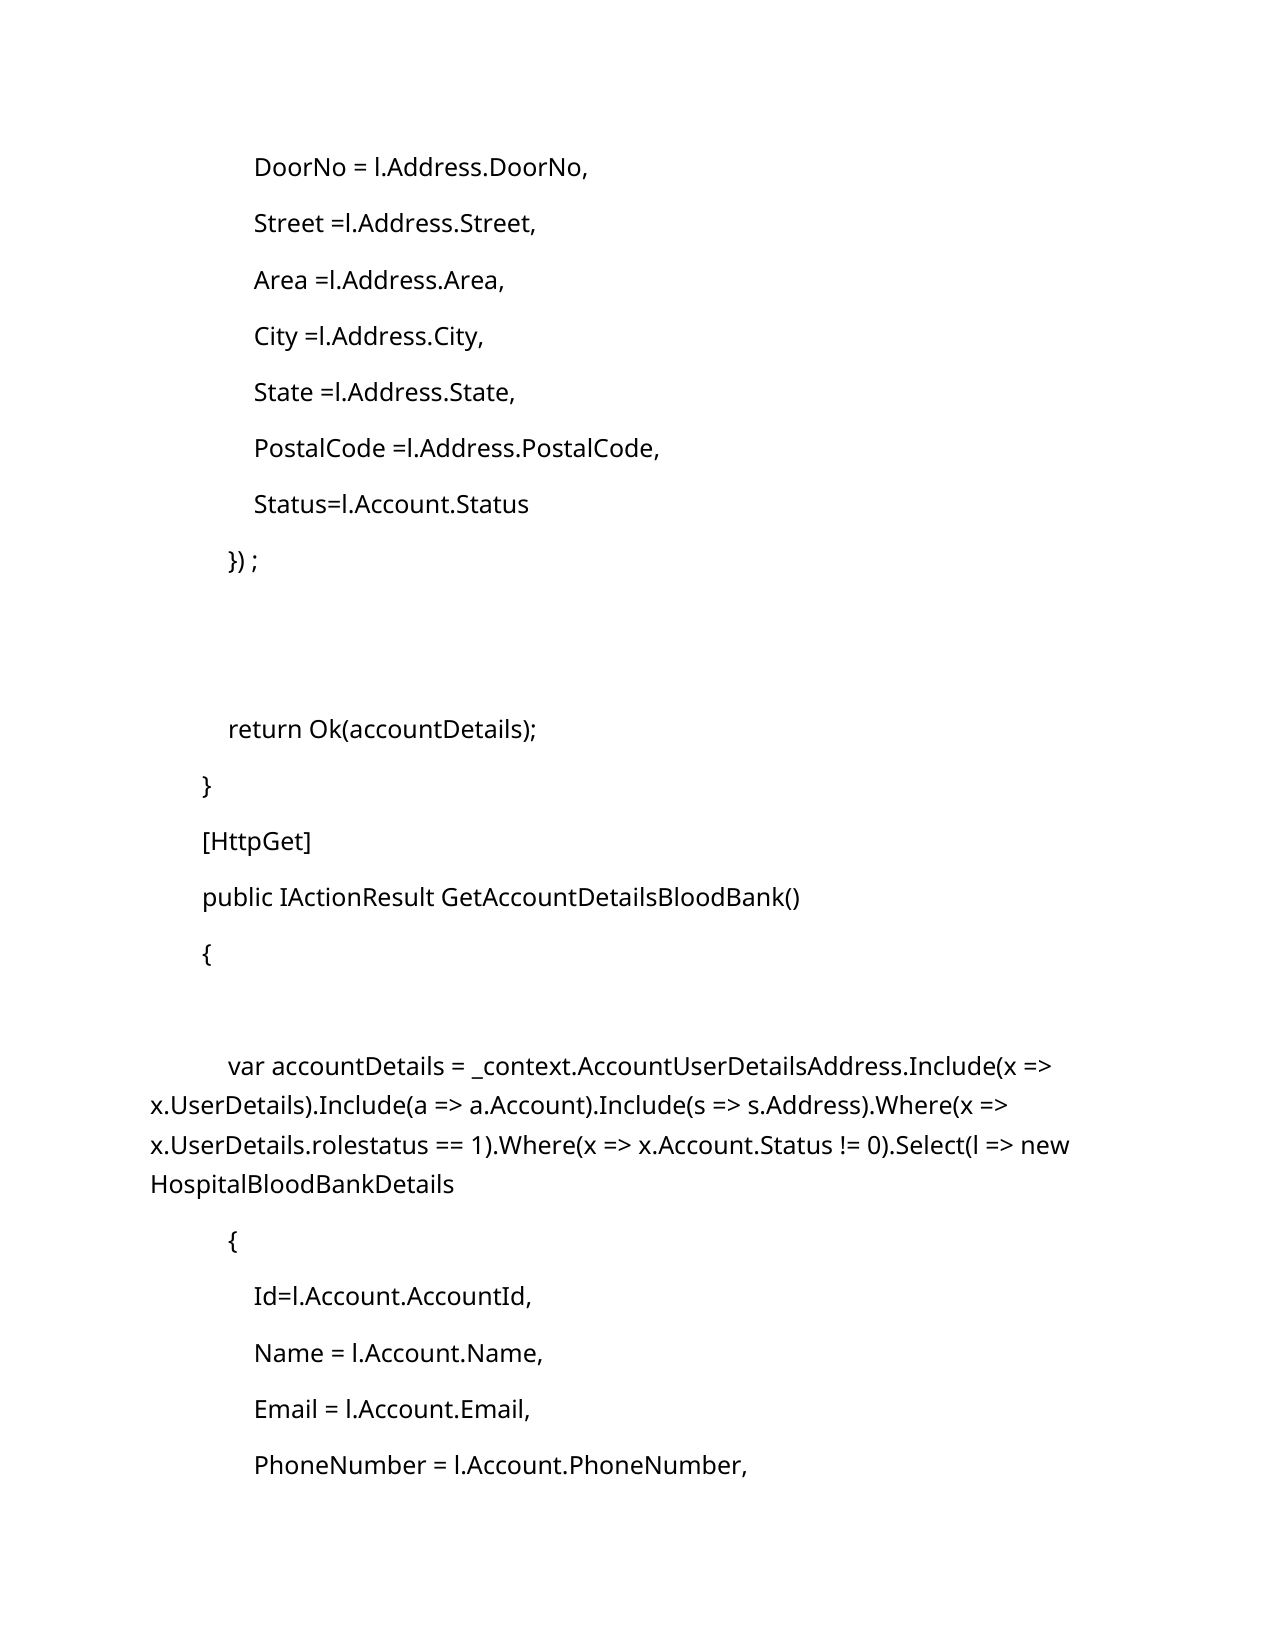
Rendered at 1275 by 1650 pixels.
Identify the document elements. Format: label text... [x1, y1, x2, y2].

text Name = l.Account.Name, [150, 1335, 1125, 1369]
text Email = l.Account.Email, [150, 1391, 1125, 1425]
text public IActionResult GetAccountDetailsBloodBank() [150, 880, 1125, 914]
text }) ; [150, 543, 1125, 577]
text var accountDetails = _context.AccountUserDetailsAddress.Include(x => x.UserDetails).Include(a => a.Account).Include(s => s.Address).Where(x => x.UserDetails.rolestatus == 1).Where(x => x.Account.Status != 0).Select(l => new HospitalBloodBankDetails [150, 1048, 1125, 1201]
text Area =l.Address.Area, [150, 262, 1125, 296]
text [HttpGet] [150, 824, 1125, 858]
text PhoneNumber = l.Account.PhoneNumber, [150, 1447, 1125, 1482]
text PostalCode =l.Address.PostalCode, [150, 431, 1125, 465]
text State =l.Address.State, [150, 374, 1125, 409]
text DoorNo = l.Address.DoorNo, [150, 150, 1125, 184]
text { [150, 936, 1125, 970]
text } [150, 768, 1125, 802]
text Street =l.Address.Street, [150, 206, 1125, 240]
text return Ok(accountDetails); [150, 711, 1125, 746]
text Id=l.Account.AccountId, [150, 1279, 1125, 1313]
text Status=l.Account.Status [150, 487, 1125, 521]
text { [150, 1223, 1125, 1257]
text City =l.Address.City, [150, 318, 1125, 352]
